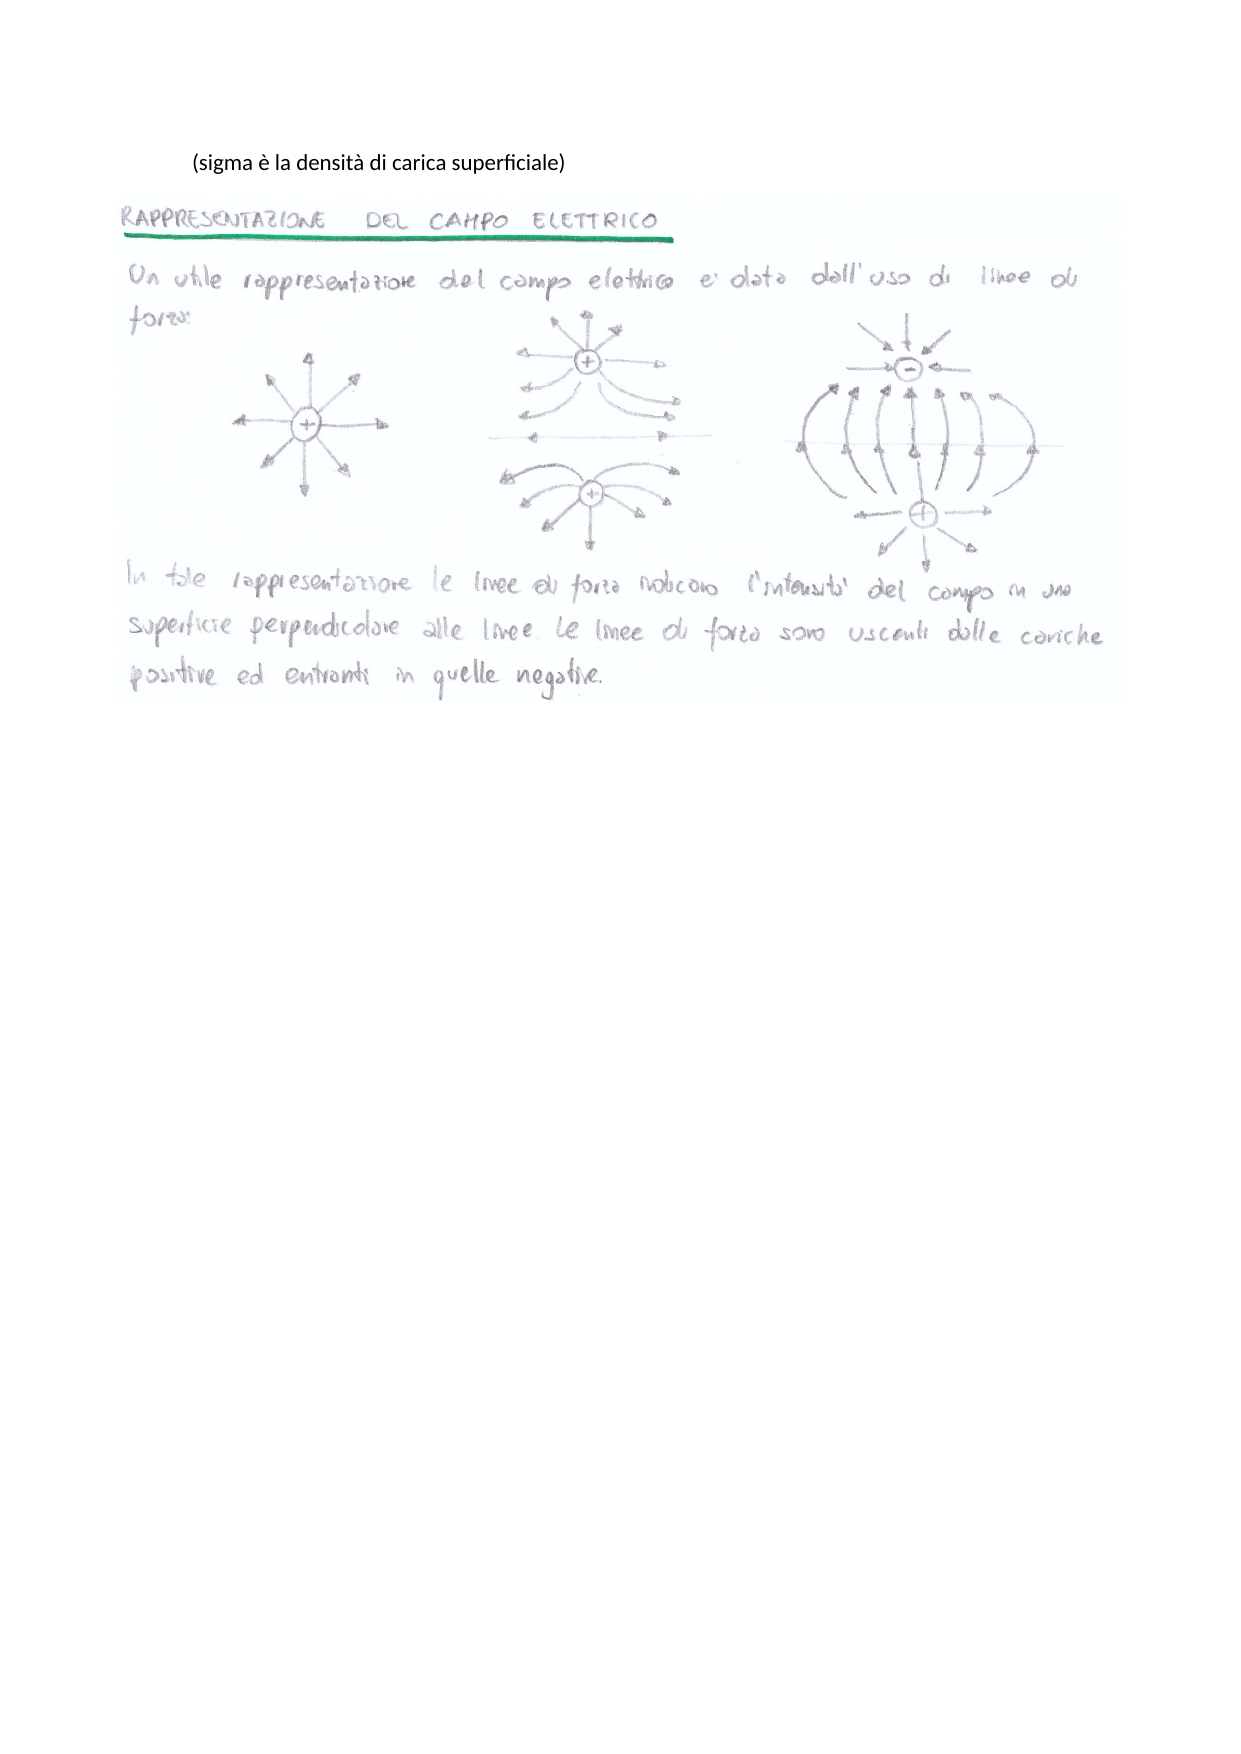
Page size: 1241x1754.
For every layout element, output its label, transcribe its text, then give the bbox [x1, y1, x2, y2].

text (sigma è la densità di carica superficiale) [118, 148, 1122, 176]
